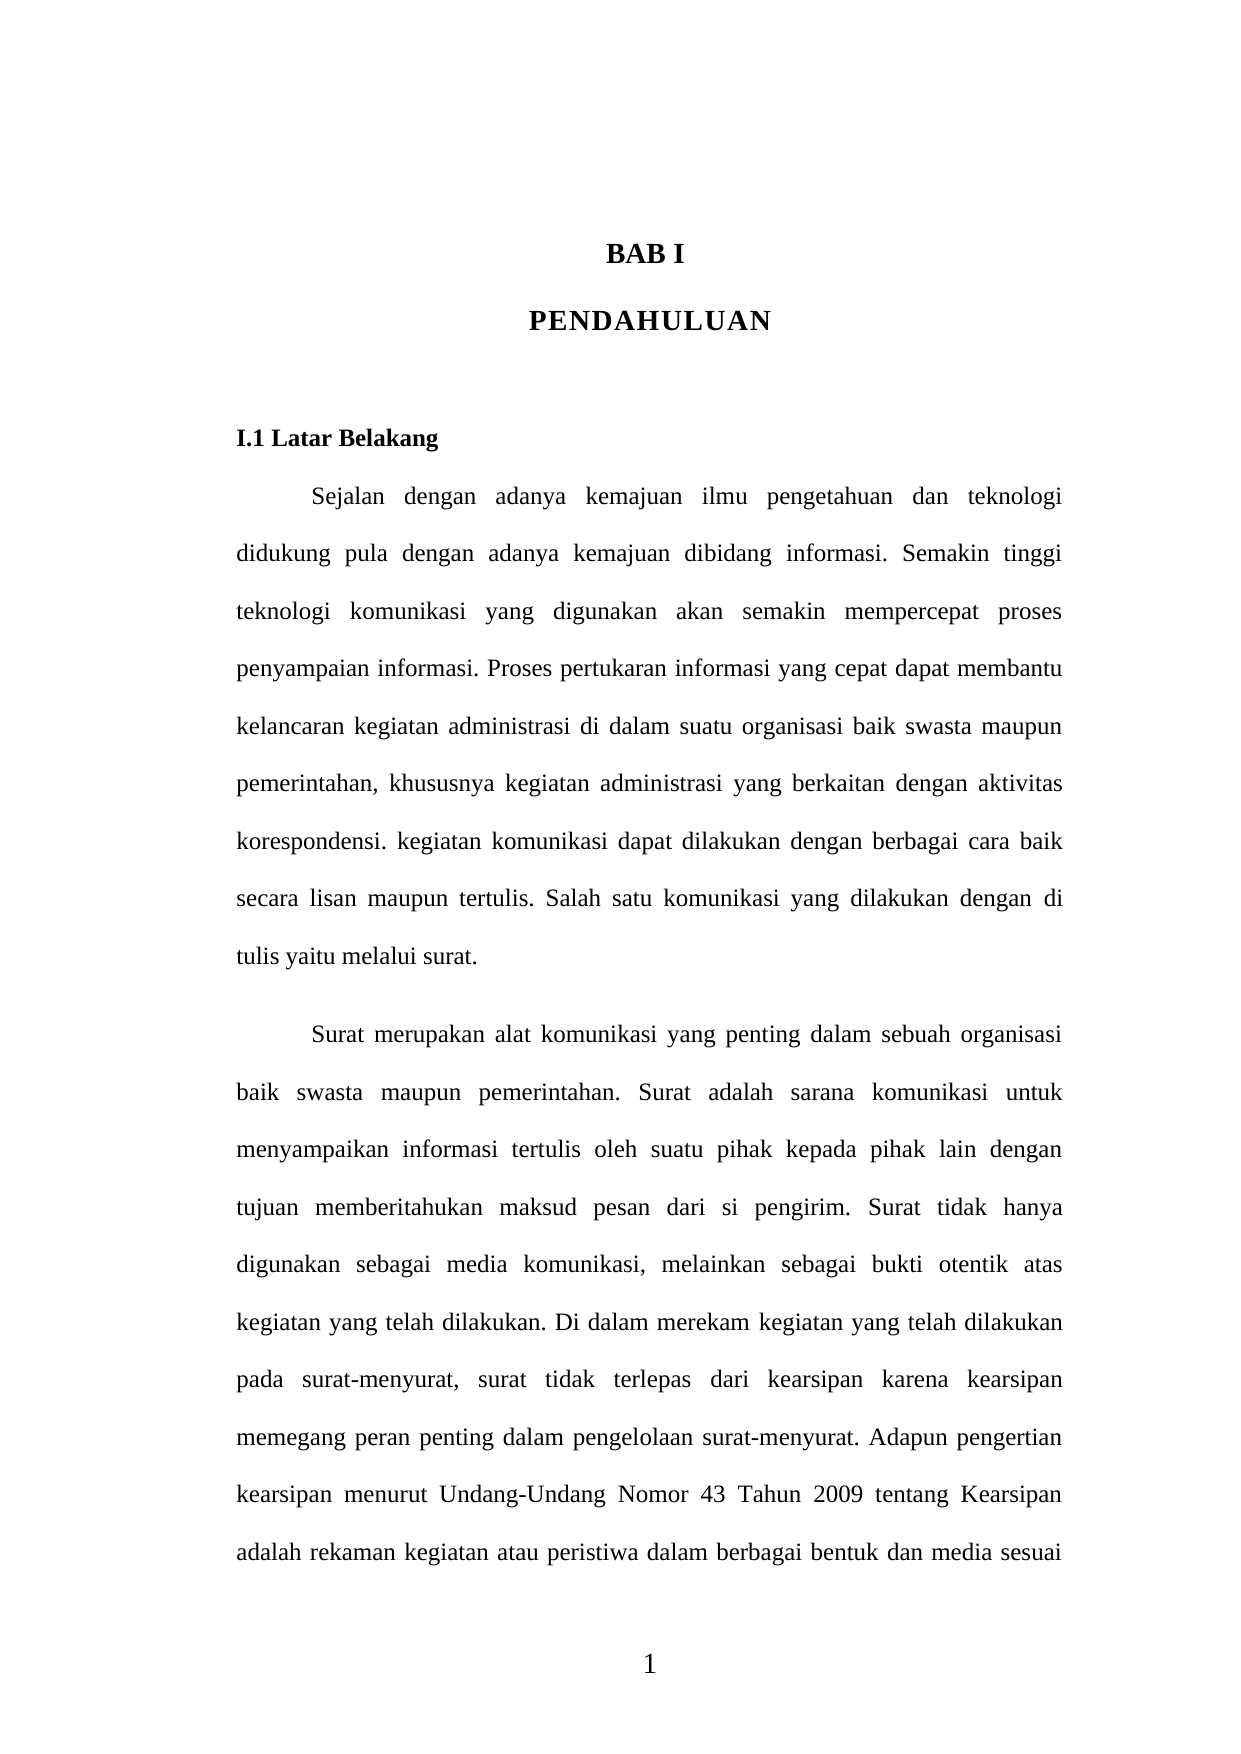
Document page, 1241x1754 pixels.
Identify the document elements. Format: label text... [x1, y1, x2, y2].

subtitle PENDAHULUAN [236, 303, 1063, 337]
subtitle Latar Belakang [236, 423, 1063, 452]
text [236, 1019, 1063, 1566]
text Sejalan dengan adanya kemajuan ilmu pengetahuan dan teknologi didukung pula dengan adanya kemajuan dibidang informasi. Semakin tinggi teknologi komunikasi yang digunakan akan semakin mempercepat proses penyampaian informasi. Proses pertukaran informasi yang cepat dapat membantu kelancaran kegiatan administrasi di dalam suatu organisasi baik swasta maupun pemerintahan, khususnya kegiatan administrasi yang berkaitan dengan aktivitas korespondensi. kegiatan komunikasi dapat dilakukan dengan berbagai cara baik secara lisan maupun tertulis. Salah satu komunikasi yang dilakukan dengan di tulis yaitu melalui surat. [236, 481, 1063, 970]
